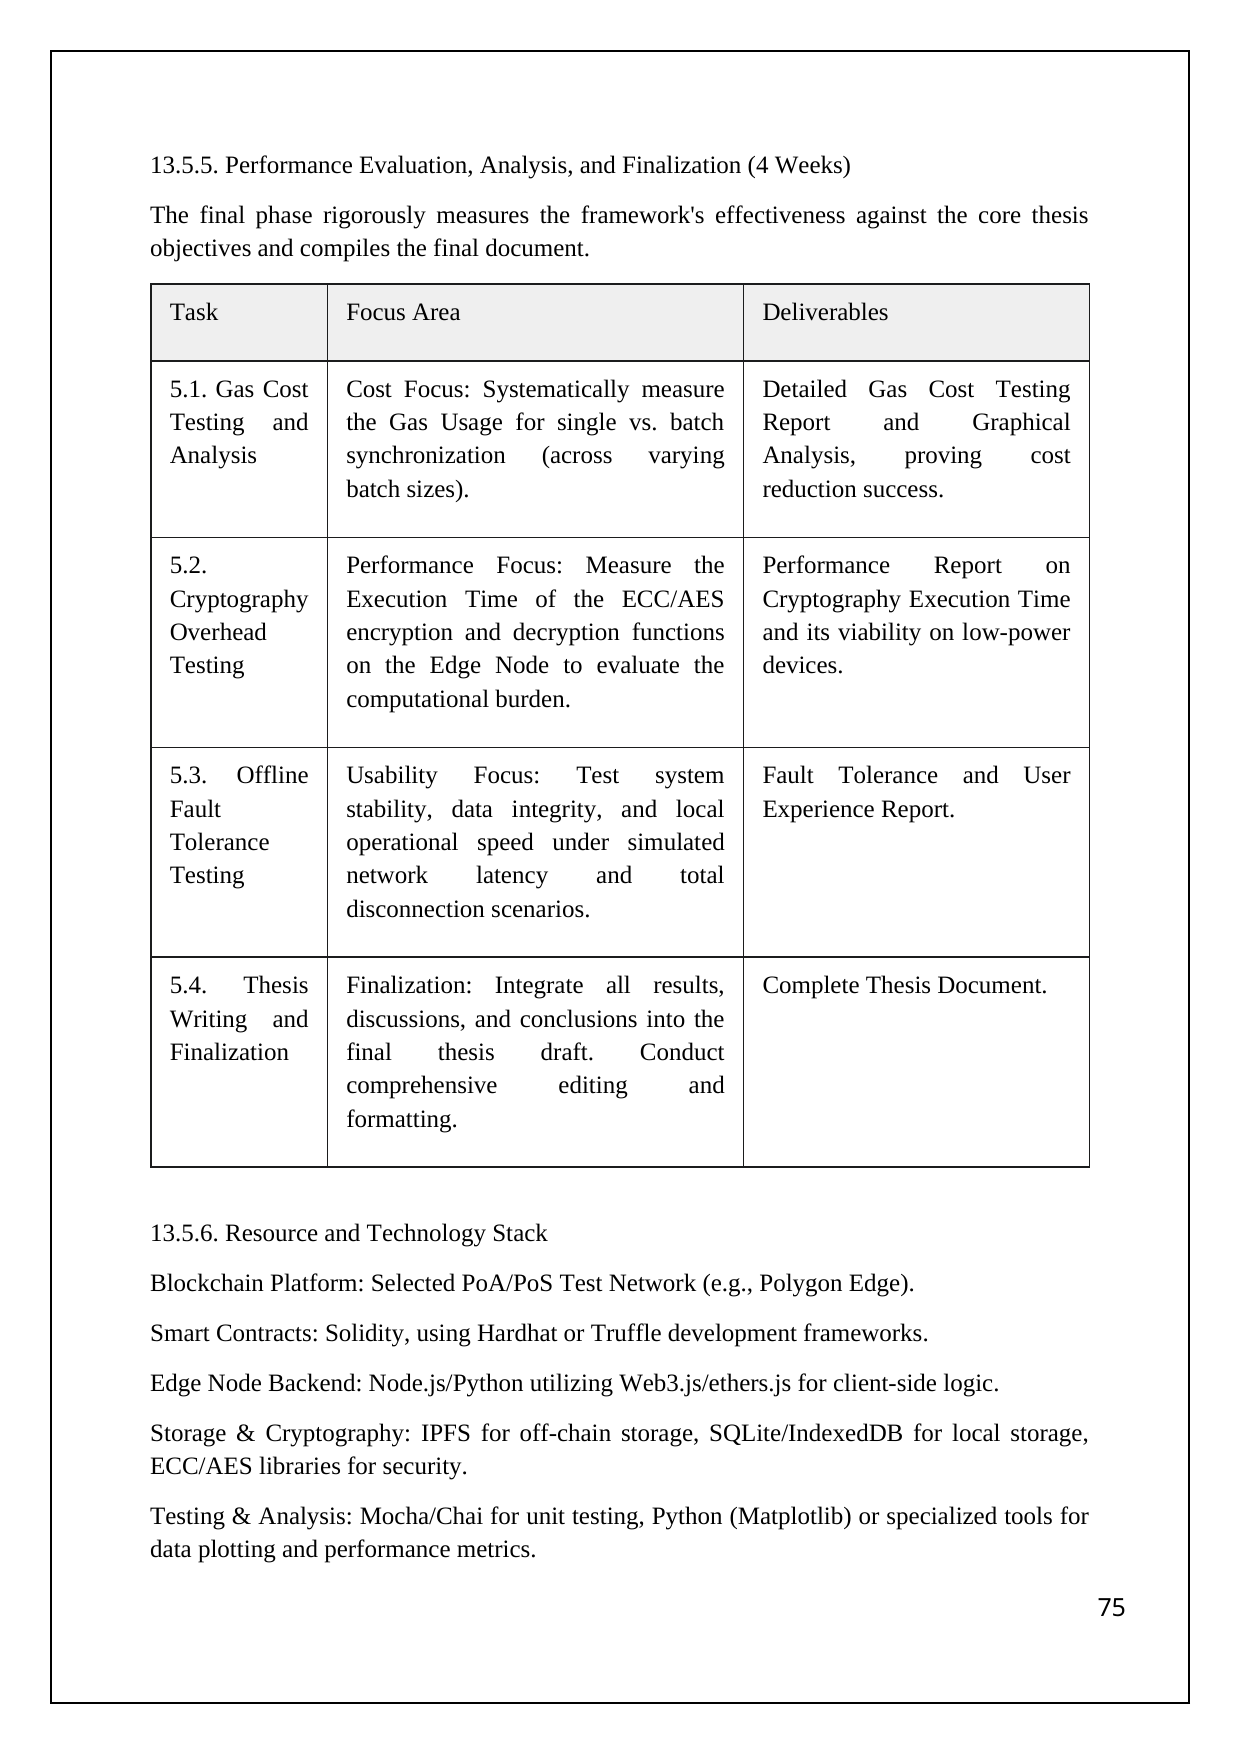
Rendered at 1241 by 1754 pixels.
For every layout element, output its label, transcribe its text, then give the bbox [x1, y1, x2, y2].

table_cell Cost Focus: Systematically measure the Gas Usage for single vs. batch synchronization (across varying batch sizes). [328, 362, 743, 536]
table_cell Finalization: Integrate all results, discussions, and conclusions into the final thesis draft. Conduct comprehensive editing and formatting. [328, 958, 743, 1166]
table_cell Fault Tolerance and User Experience Report. [744, 748, 1089, 956]
text Edge Node Backend: Node.js/Python utilizing Web3.js/ethers.js for client-side logic. [150, 1368, 1090, 1396]
table_cell Complete Thesis Document. [744, 958, 1089, 1166]
table_cell Usability Focus: Test system stability, data integrity, and local operational speed under simulated network latency and total disconnection scenarios. [328, 748, 743, 956]
text 13.5.6. Resource and Technology Stack [150, 1218, 1090, 1246]
table_cell 5.4. Thesis Writing and Finalization [152, 958, 327, 1166]
text Blockchain Platform: Selected PoA/PoS Test Network (e.g., Polygon Edge). [150, 1268, 1090, 1296]
table_cell 5.1. Gas Cost Testing and Analysis [152, 362, 327, 536]
text 13.5.5. Performance Evaluation, Analysis, and Finalization (4 Weeks) [150, 150, 1090, 179]
table_header Focus Area [328, 285, 743, 360]
text The final phase rigorously measures the framework's effectiveness against the core thesis objectives and compiles the final document. [150, 200, 1090, 262]
text Smart Contracts: Solidity, using Hardhat or Truffle development frameworks. [150, 1318, 1090, 1346]
table_cell Performance Focus: Measure the Execution Time of the ECC/AES encryption and decryption functions on the Edge Node to evaluate the computational burden. [328, 538, 743, 746]
table_cell 5.3. Offline Fault Tolerance Testing [152, 748, 327, 956]
table_cell 5.2. Cryptography Overhead Testing [152, 538, 327, 746]
table_header Task [152, 285, 327, 360]
text Storage & Cryptography: IPFS for off-chain storage, SQLite/IndexedDB for local storage, ECC/AES libraries for security. [150, 1418, 1090, 1480]
text Testing & Analysis: Mocha/Chai for unit testing, Python (Matplotlib) or specialized tools for data plotting and performance metrics. [150, 1501, 1090, 1563]
table_header Deliverables [744, 285, 1089, 360]
table_cell Performance Report on Cryptography Execution Time and its viability on low-power devices. [744, 538, 1089, 746]
table_cell Detailed Gas Cost Testing Report and Graphical Analysis, proving cost reduction success. [744, 362, 1089, 536]
